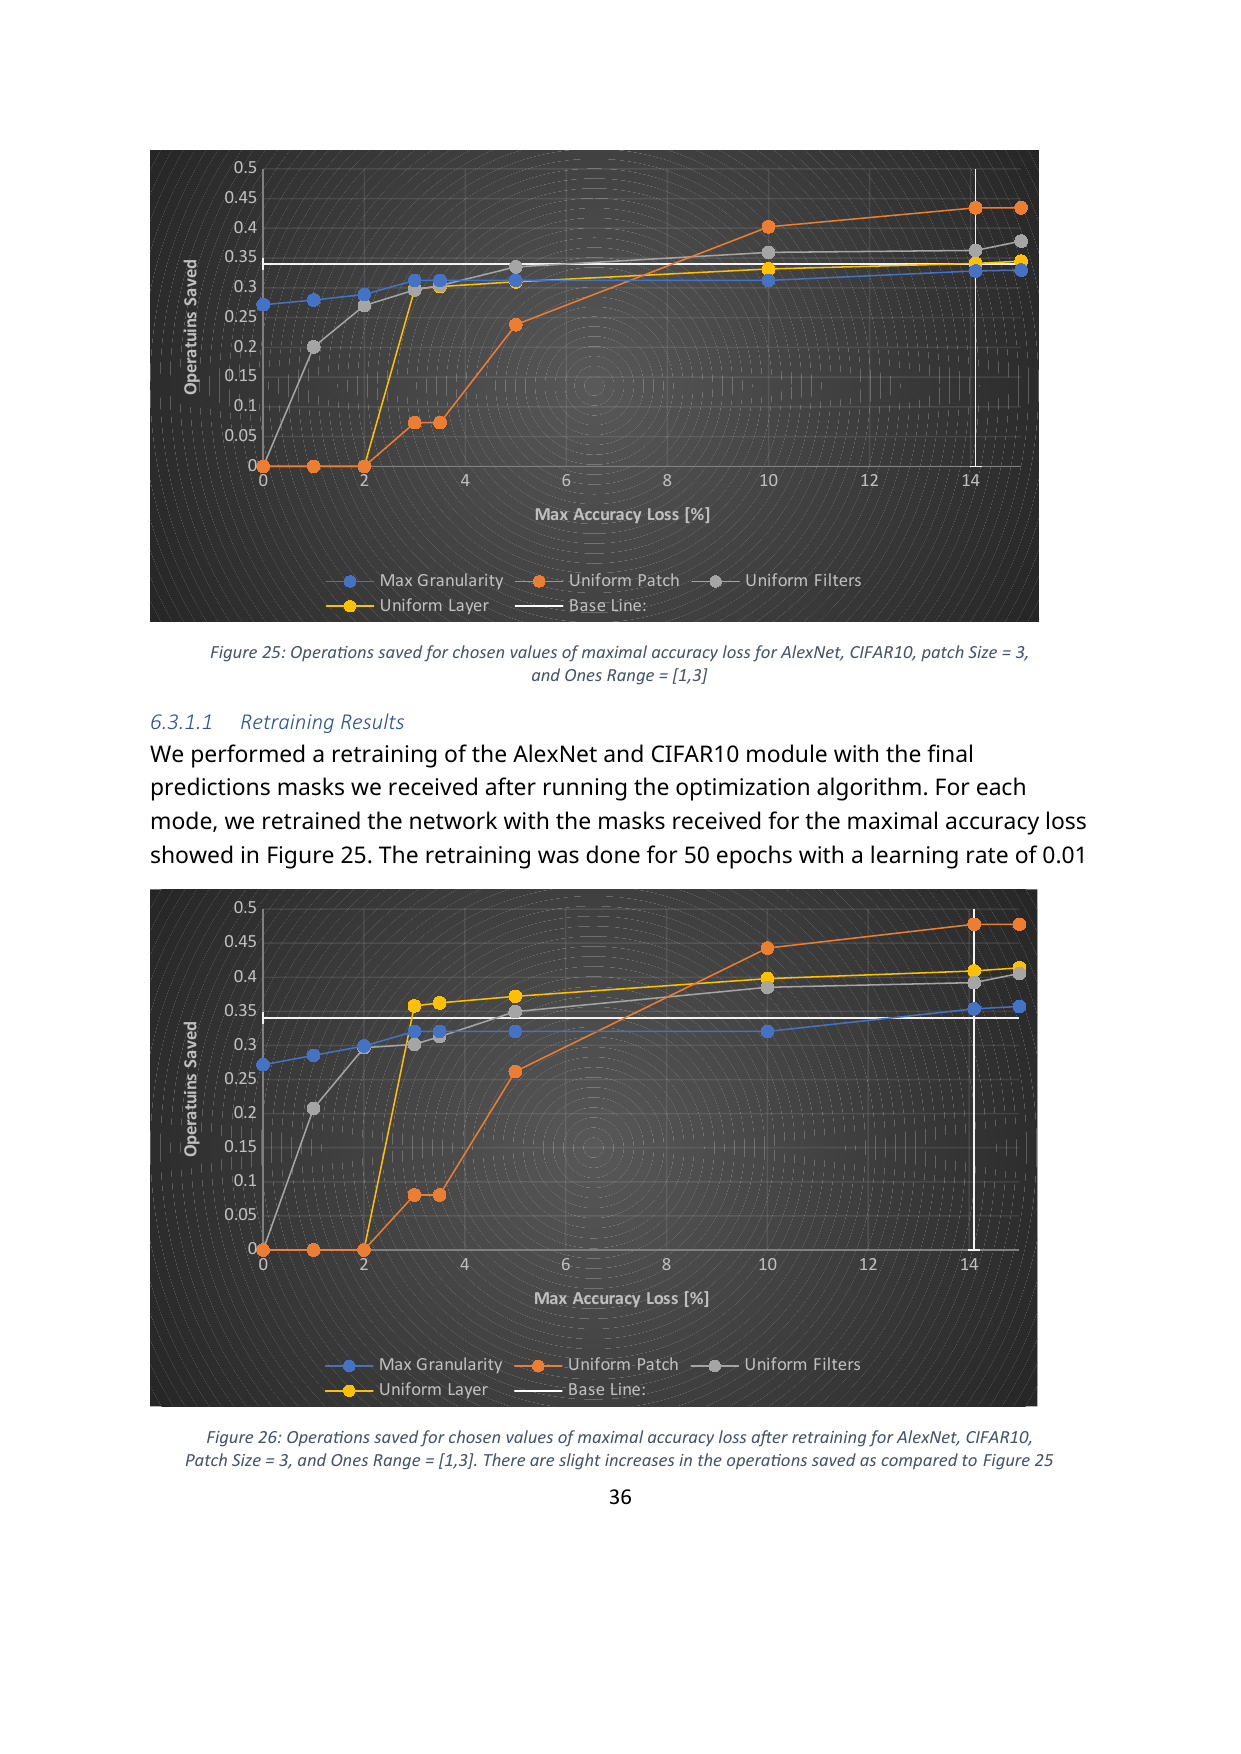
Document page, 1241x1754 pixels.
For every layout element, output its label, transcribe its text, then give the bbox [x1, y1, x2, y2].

text Figure 26: Operations saved for chosen values of maximal accuracy loss after retraining for AlexNet, CIFAR10, [150, 1425, 1090, 1448]
text Figure 25: Operations saved for chosen values of maximal accuracy loss for AlexNet, CIFAR10, patch Size = 3, [150, 641, 1090, 664]
text We performed a retraining of the AlexNet and CIFAR10 module with the final predictions masks we received after running the optimization algorithm. For each mode, we retrained the network with the masks received for the maximal accuracy loss showed in Figure 25. The retraining was done for 50 epochs with a learning rate of 0.01 [150, 738, 1090, 870]
subtitle Retraining Results [150, 707, 1090, 735]
text Patch Size = 3, and Ones Range = [1,3]. There are slight increases in the operations saved as compared to Figure 25 [150, 1448, 1090, 1471]
text and Ones Range = [1,3] [150, 664, 1090, 687]
